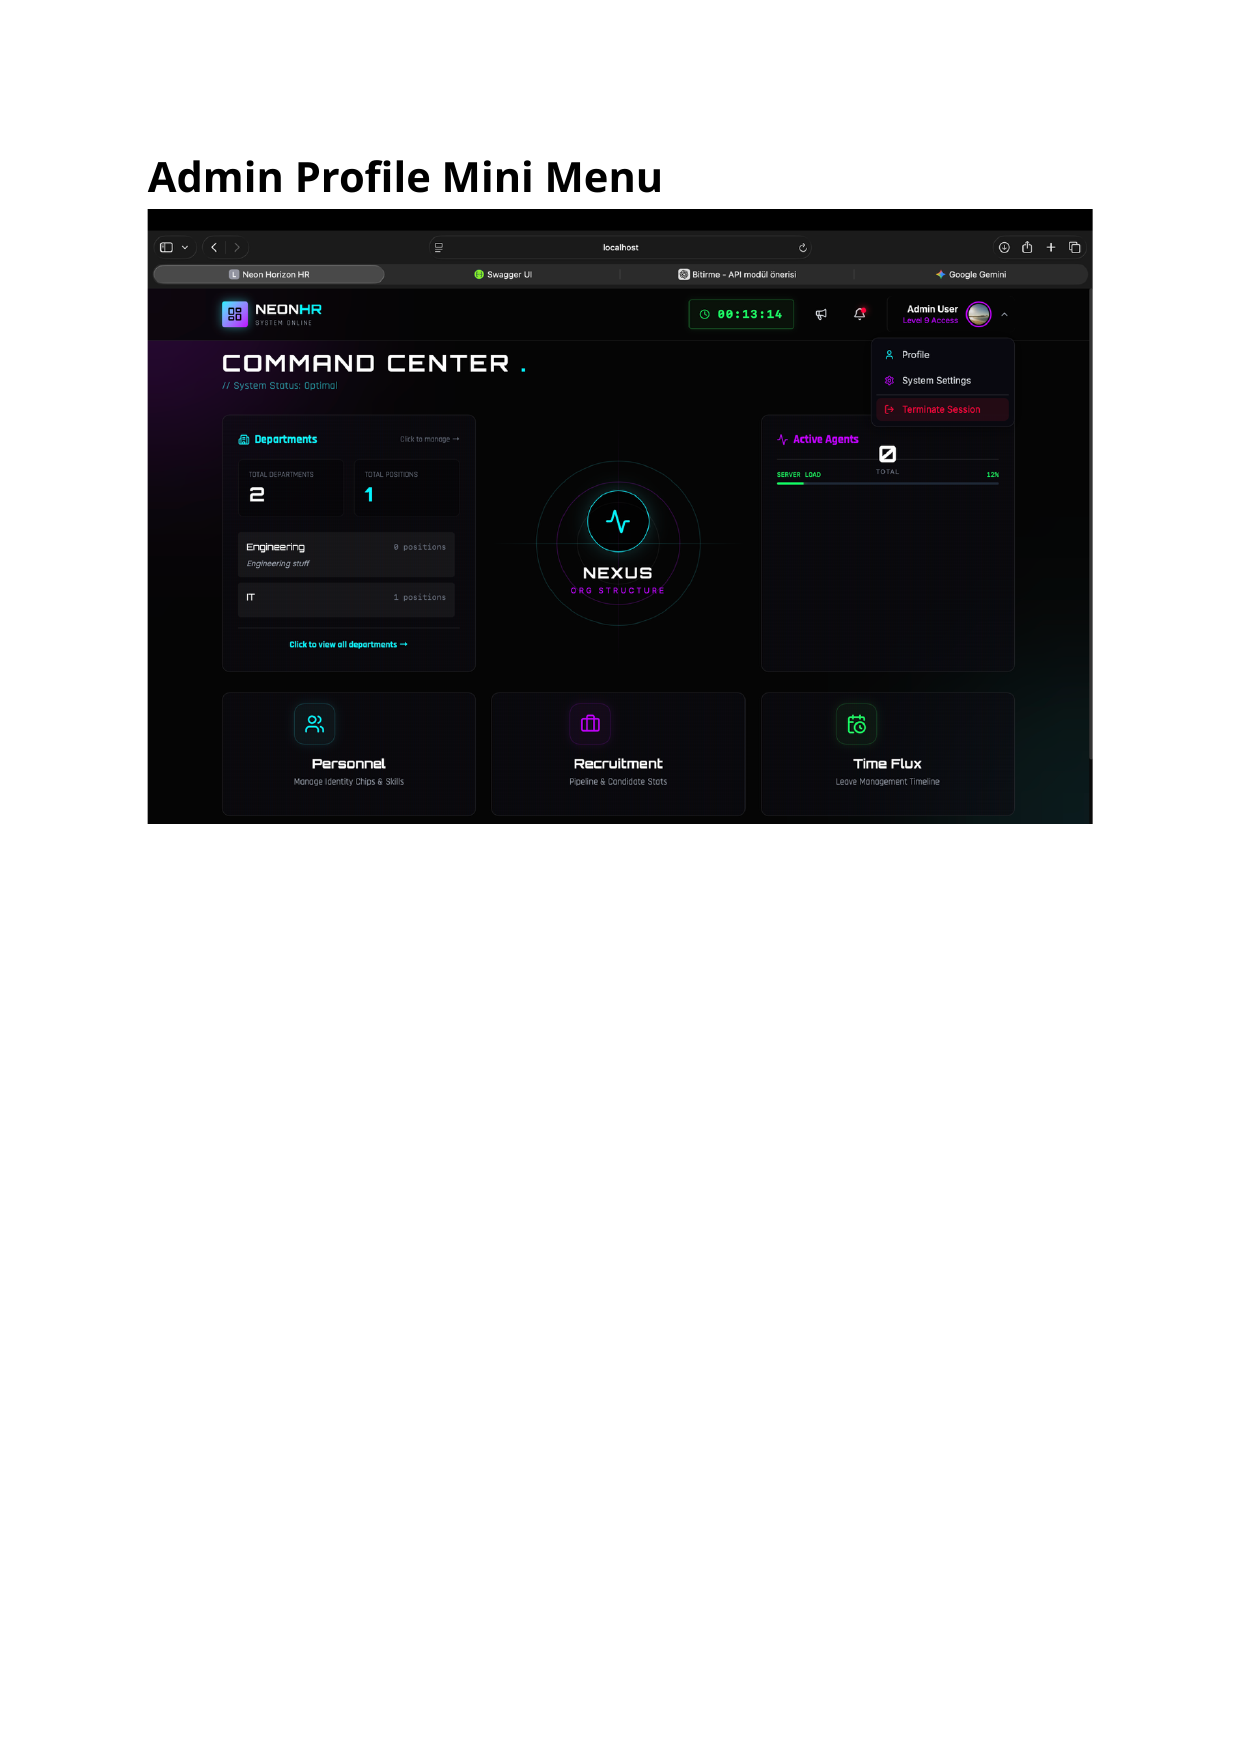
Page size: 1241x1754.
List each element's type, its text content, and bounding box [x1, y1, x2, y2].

picture [147, 209, 1093, 824]
text Admin Profile Mini Menu [148, 148, 1093, 209]
